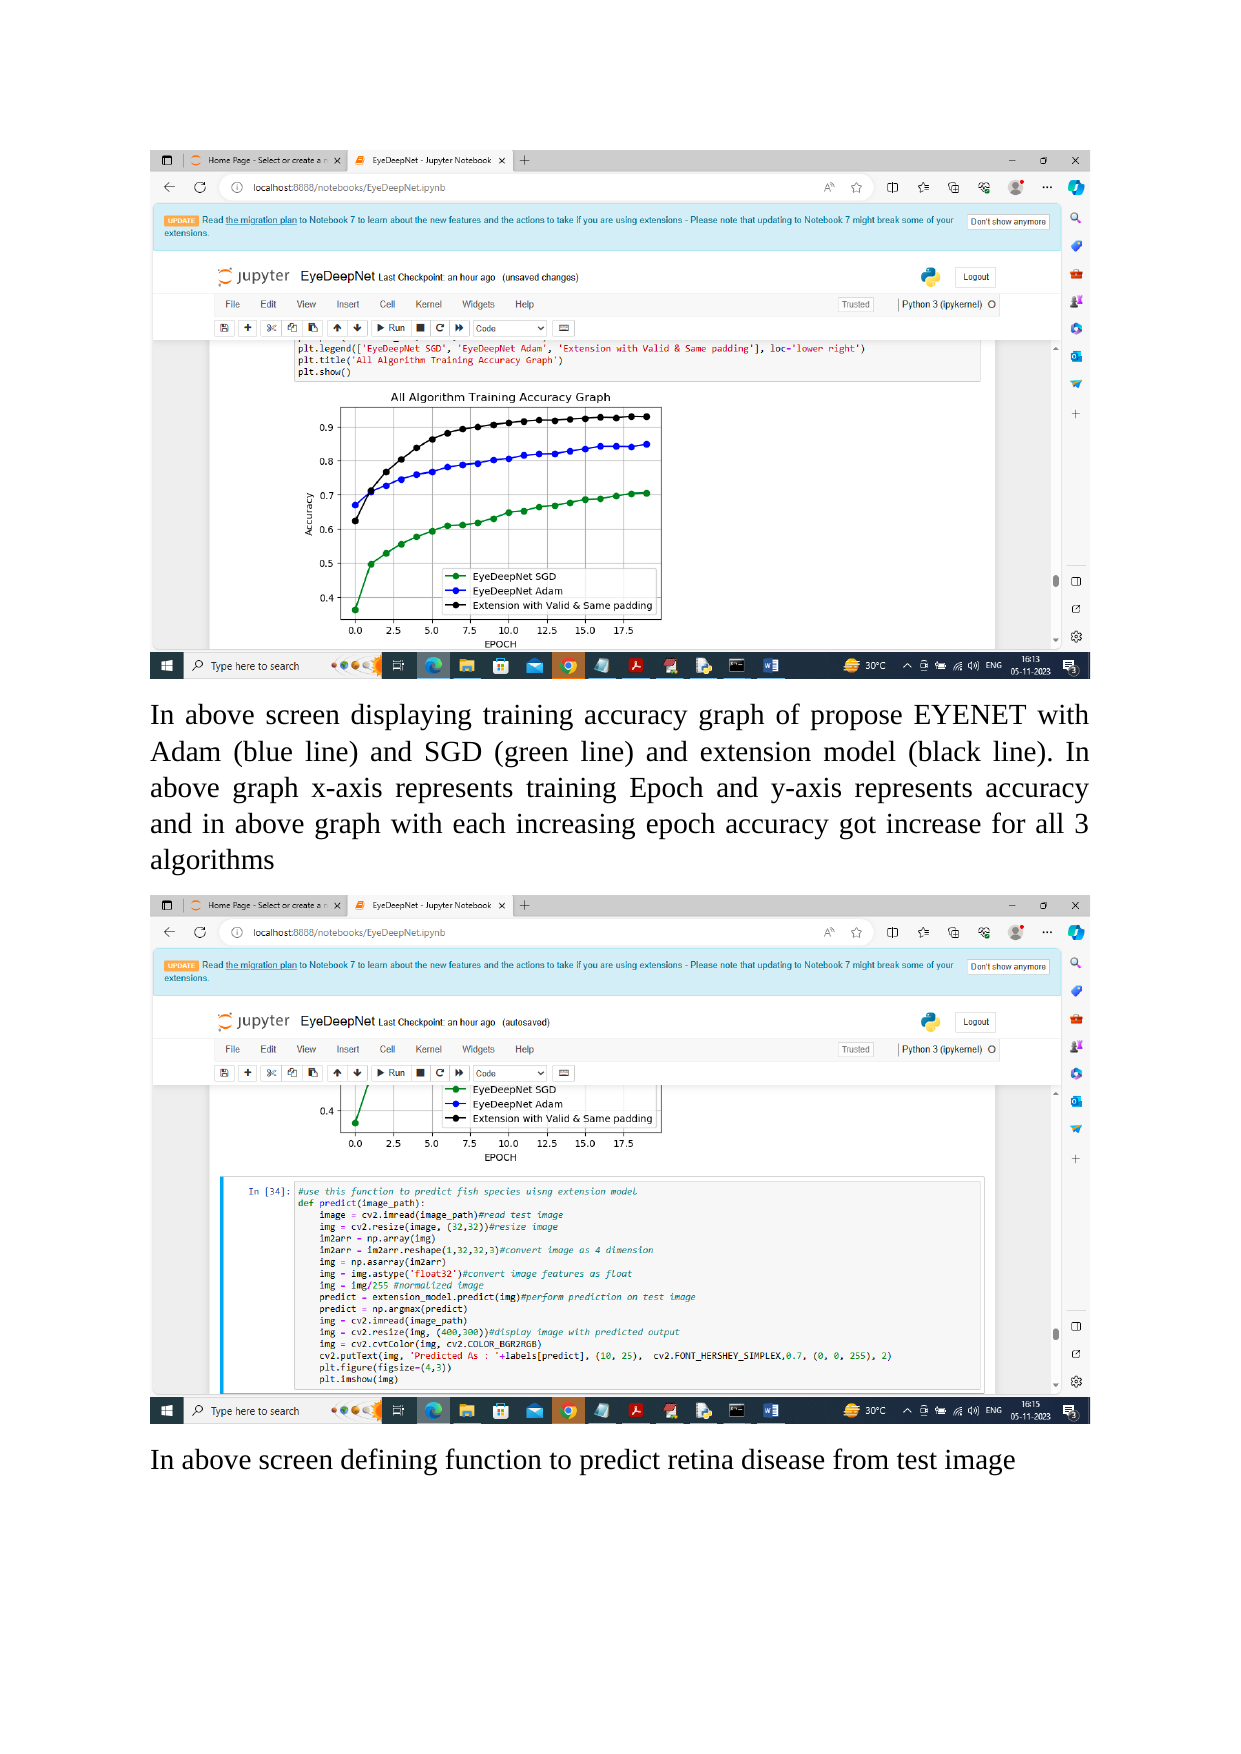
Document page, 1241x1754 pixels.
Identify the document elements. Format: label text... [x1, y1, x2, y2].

text In above screen defining function to predict retina disease from test image [150, 1442, 1090, 1476]
text In above screen displaying training accuracy graph of propose EYENET with Adam (blue line) and SGD (green line) and extension model (black line). In above graph x-axis represents training Epoch and y-axis represents accuracy and in above graph with each increasing epoch accuracy got increase for all 3 algorithms [150, 697, 1090, 876]
picture [150, 895, 1091, 1424]
picture [150, 150, 1091, 679]
